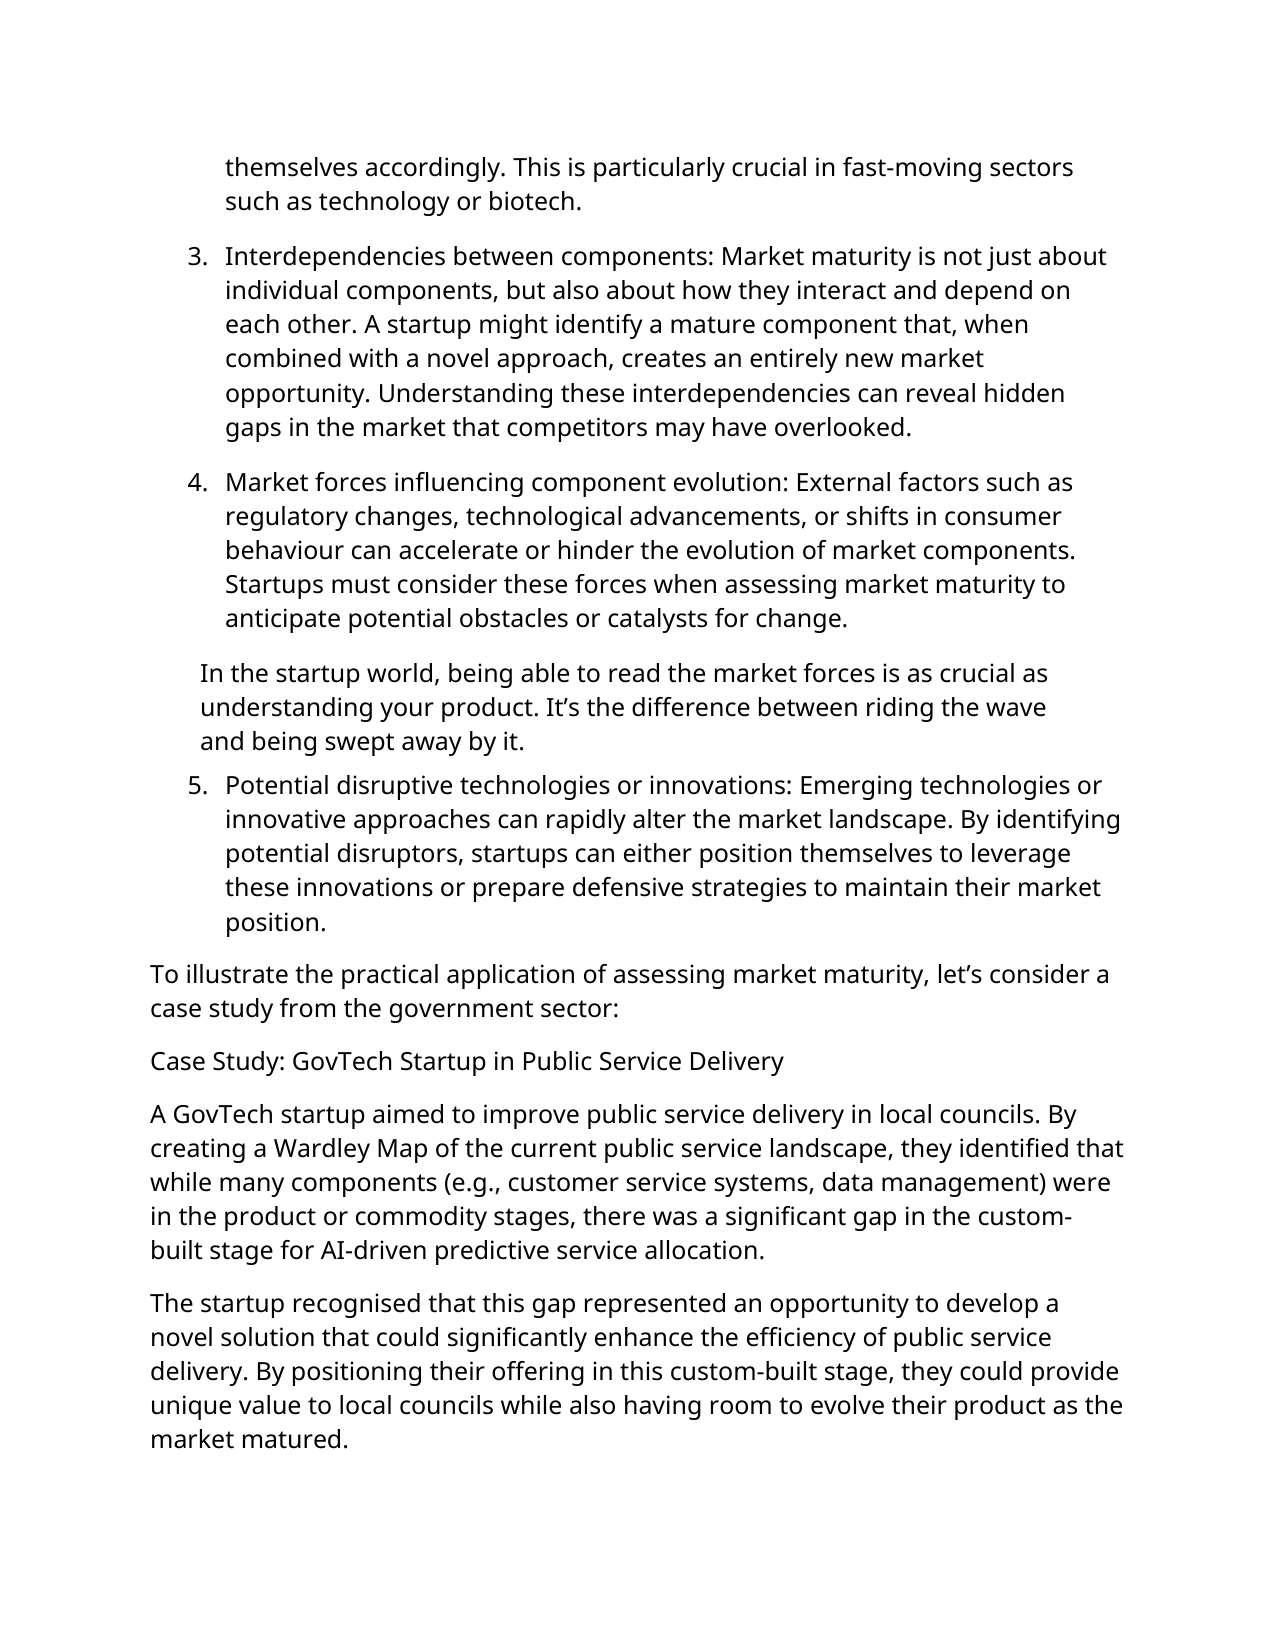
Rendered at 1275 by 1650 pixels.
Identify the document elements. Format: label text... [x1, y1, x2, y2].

text In the startup world, being able to read the market forces is as crucial as understanding your product. It’s the difference between riding the wave and being swept away by it. [200, 655, 1075, 757]
list Potential disruptive technologies or innovations: Emerging technologies or innovative approaches can rapidly alter the market landscape. By identifying potential disruptors, startups can either position themselves to leverage these innovations or prepare defensive strategies to maintain their market position. [187, 768, 1125, 938]
text To illustrate the practical application of assessing market maturity, let’s consider a case study from the government sector: [150, 957, 1125, 1025]
text A GovTech startup aimed to improve public service delivery in local councils. By creating a Wardley Map of the current public service landscape, they identified that while many components (e.g., customer service systems, data management) were in the product or commodity stages, there was a significant gap in the custom-built stage for AI-driven predictive service allocation. [150, 1097, 1125, 1267]
text The startup recognised that this gap represented an opportunity to develop a novel solution that could significantly enhance the efficiency of public service delivery. By positioning their offering in this custom-built stage, they could provide unique value to local councils while also having room to evolve their product as the market matured. [150, 1286, 1125, 1456]
text Case Study: GovTech Startup in Public Service Delivery [150, 1044, 1125, 1078]
list Market forces influencing component evolution: External factors such as regulatory changes, technological advancements, or shifts in consumer behaviour can accelerate or hinder the evolution of market components. Startups must consider these forces when assessing market maturity to anticipate potential obstacles or catalysts for change. [187, 464, 1125, 634]
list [187, 150, 1125, 218]
list Interdependencies between components: Market maturity is not just about individual components, but also about how they interact and depend on each other. A startup might identify a mature component that, when combined with a novel approach, creates an entirely new market opportunity. Understanding these interdependencies can reveal hidden gaps in the market that competitors may have overlooked. [187, 239, 1125, 443]
